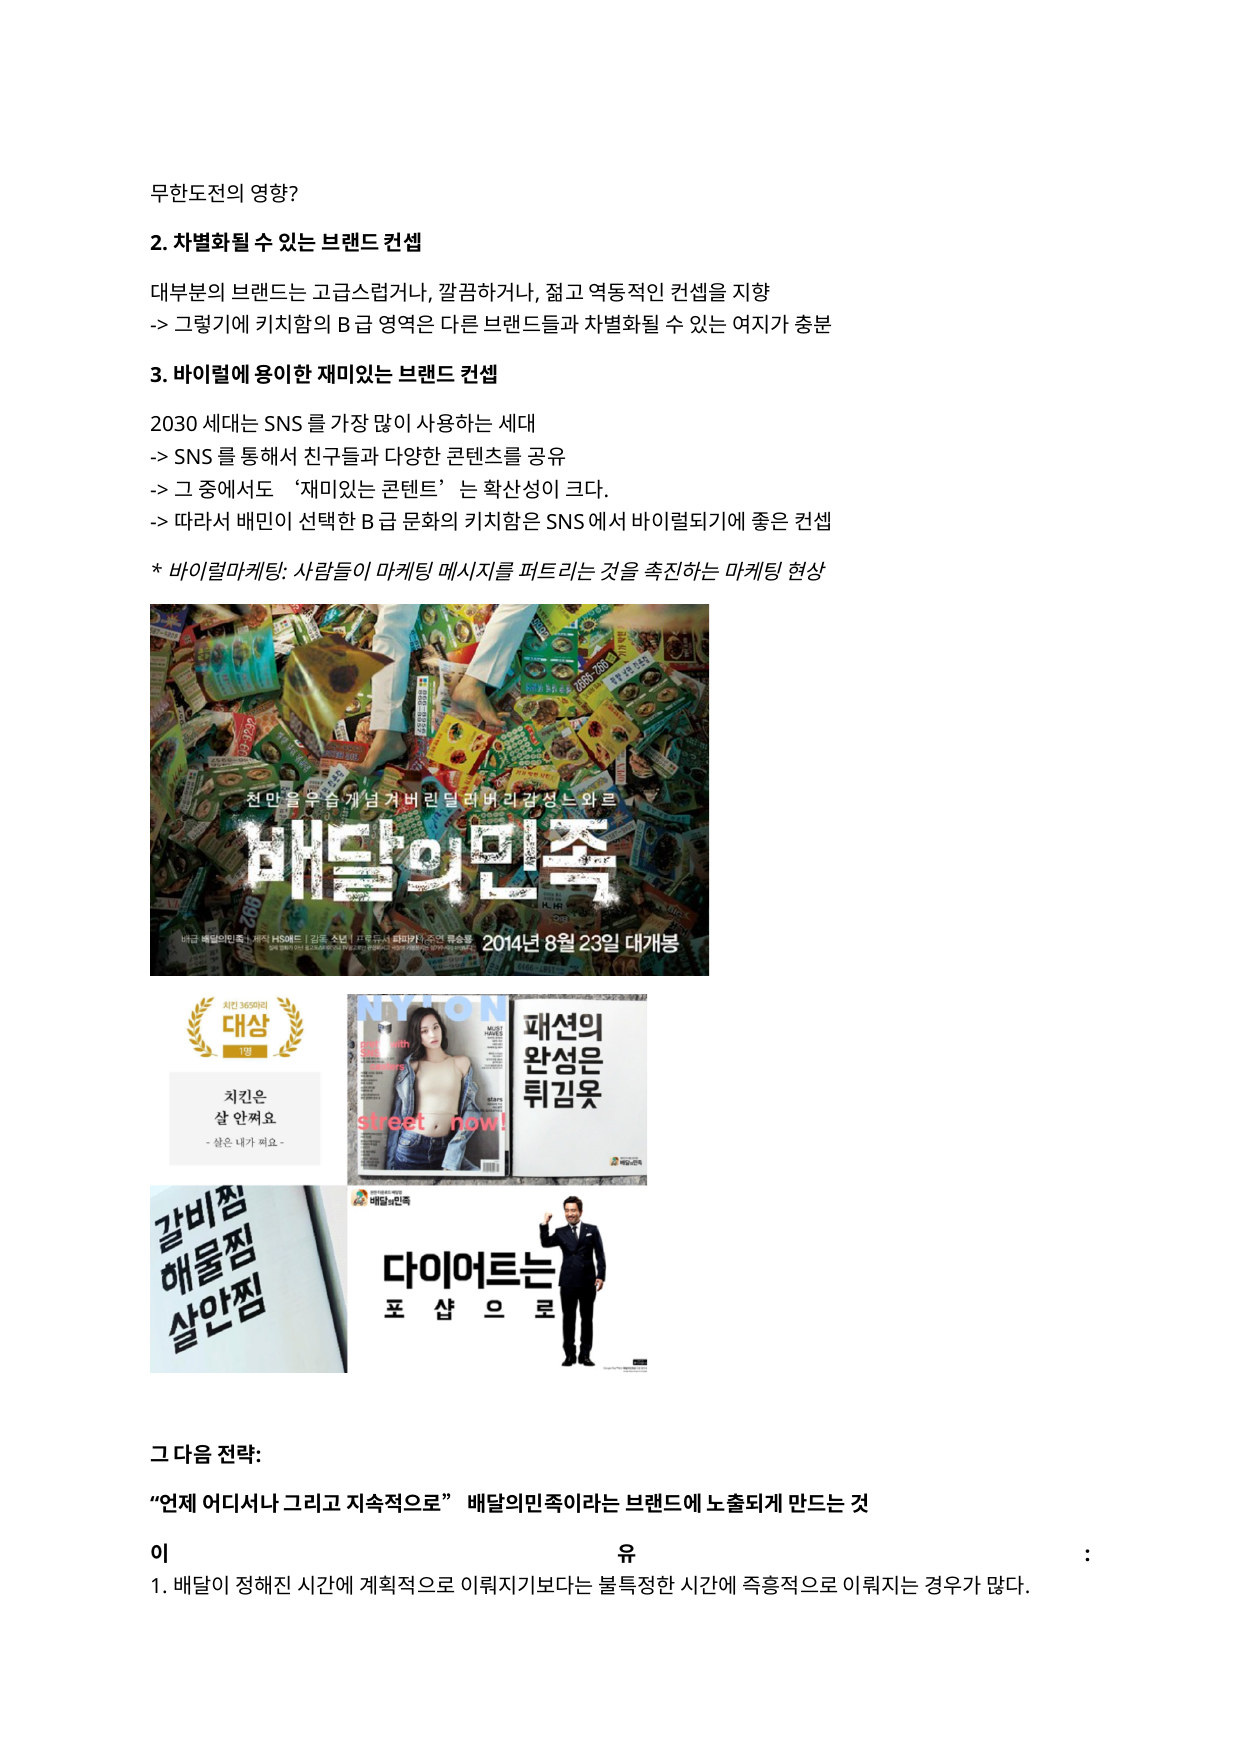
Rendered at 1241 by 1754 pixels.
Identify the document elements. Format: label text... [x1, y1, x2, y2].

text 그 다음 전략: [150, 1438, 1090, 1469]
text 이유: 1. 배달이 정해진 시간에 계획적으로 이뤄지기보다는 불특정한 시간에 즉흥적으로 이뤄지는 경우가 많다. [150, 1537, 1090, 1600]
text 대부분의 브랜드는 고급스럽거나, 깔끔하거나, 젊고 역동적인 컨셉을 지향 -> 그렇기에 키치함의 B급 영역은 다른 브랜드들과 차별화될 수 있는 여지가 충분 [150, 276, 1090, 339]
picture [150, 994, 648, 1373]
text “언제 어디서나 그리고 지속적으로” 배달의민족이라는 브랜드에 노출되게 만드는 것 [150, 1488, 1090, 1518]
text 2. 차별화될 수 있는 브랜드 컨셉 [150, 227, 1090, 257]
text 무한도전의 영향? [150, 177, 1090, 207]
text 3. 바이럴에 용이한 재미있는 브랜드 컨셉 [150, 358, 1090, 388]
text 2030세대는 SNS를 가장 많이 사용하는 세대 -> SNS를 통해서 친구들과 다양한 콘텐츠를 공유 -> 그 중에서도 ‘재미있는 콘텐트’는 확산성이 크다. -> 따라서 배민이 선택한 B급 문화의 키치함은 SNS에서 바이럴되기에 좋은 컨셉 [150, 407, 1090, 536]
text * 바이럴마케팅: 사람들이 마케팅 메시지를 퍼트리는 것을 촉진하는 마케팅 현상 [150, 555, 1090, 585]
picture [150, 604, 710, 976]
